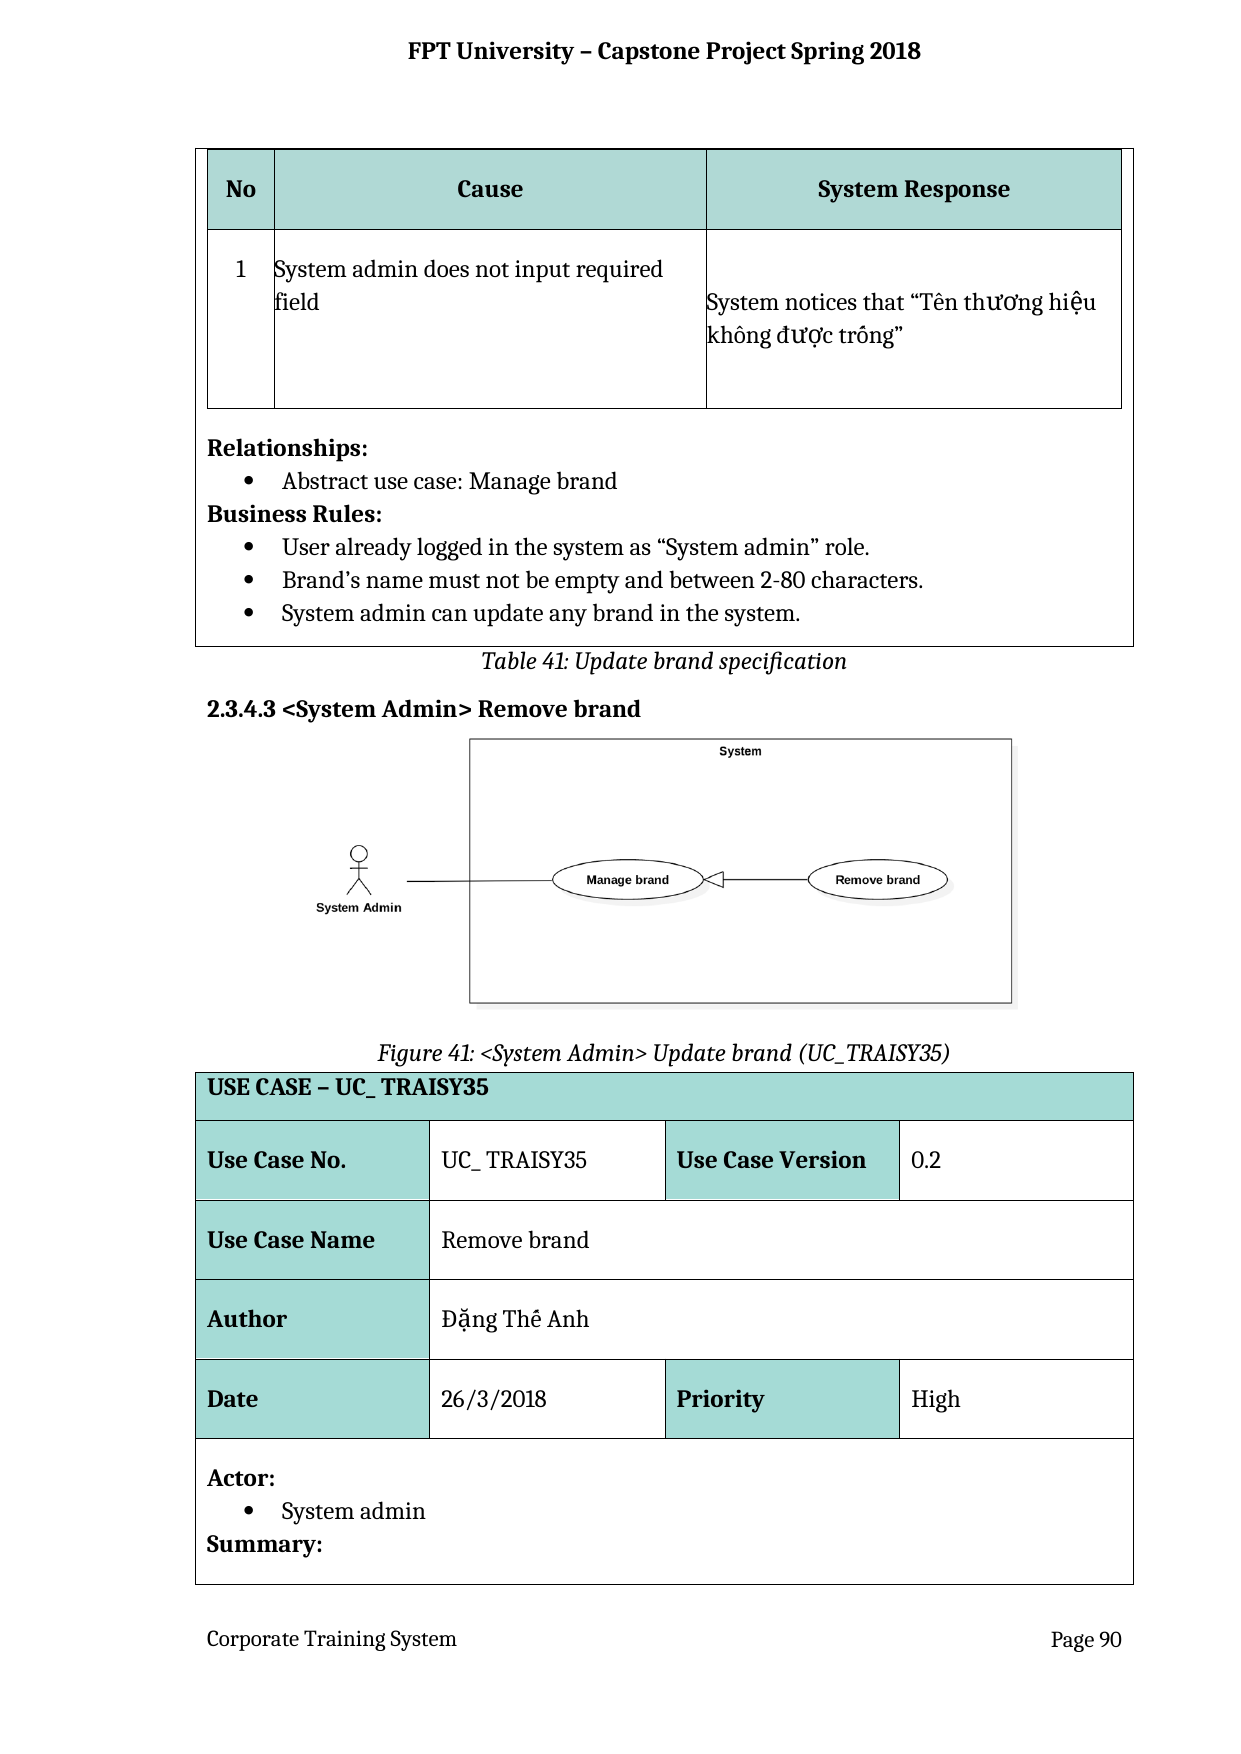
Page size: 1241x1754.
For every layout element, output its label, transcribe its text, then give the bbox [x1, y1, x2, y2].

table_cell High [900, 1360, 1133, 1438]
table_cell UC_ TRAISY35 [430, 1121, 665, 1199]
table_cell 0.2 [900, 1121, 1133, 1199]
text Figure 41: <System Admin> Update brand (UC_TRAISY35) [207, 1039, 1122, 1067]
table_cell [196, 149, 1133, 646]
table_cell Author [196, 1280, 429, 1358]
table_cell Đặng Thế Anh [430, 1280, 1133, 1358]
text 2.3.4.3 <System Admin> Remove brand [207, 695, 1122, 723]
table_cell Use Case Version [666, 1121, 899, 1199]
table_cell Remove brand [430, 1201, 1133, 1279]
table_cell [196, 1439, 1133, 1583]
table_cell Priority [666, 1360, 899, 1438]
picture [305, 727, 1024, 1014]
table_cell Use Case No. [196, 1121, 429, 1199]
table_header USE CASE – UC_ TRAISY35 [196, 1073, 1133, 1120]
table_cell 26/3/2018 [430, 1360, 665, 1438]
table_cell Use Case Name [196, 1201, 429, 1279]
table_cell Date [196, 1360, 429, 1438]
